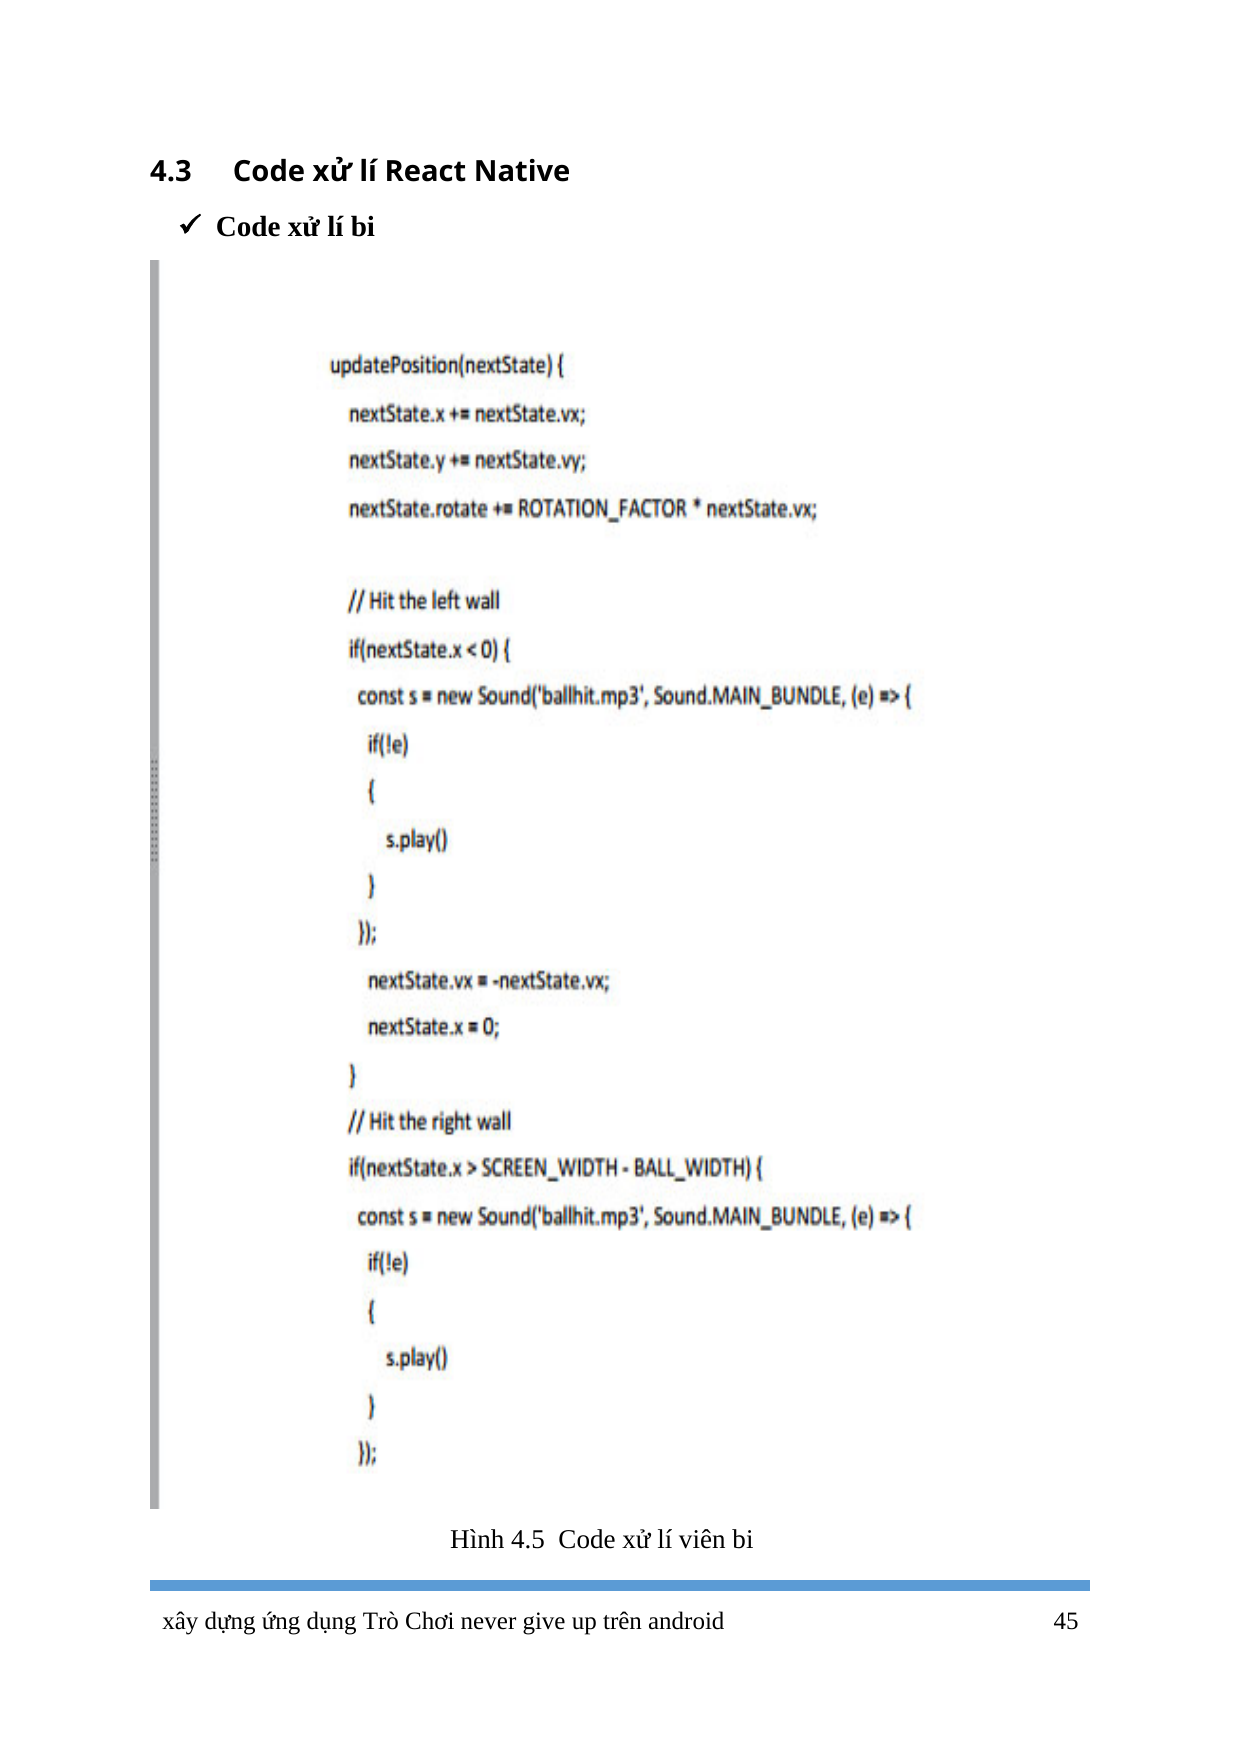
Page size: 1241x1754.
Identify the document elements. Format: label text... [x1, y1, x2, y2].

list Code xử lí bi [178, 209, 1090, 243]
subtitle Code xử lí React Native [150, 150, 1090, 190]
picture [150, 260, 1101, 1509]
list Hình 4.5 Code xử lí viên bi [439, 1523, 1090, 1554]
